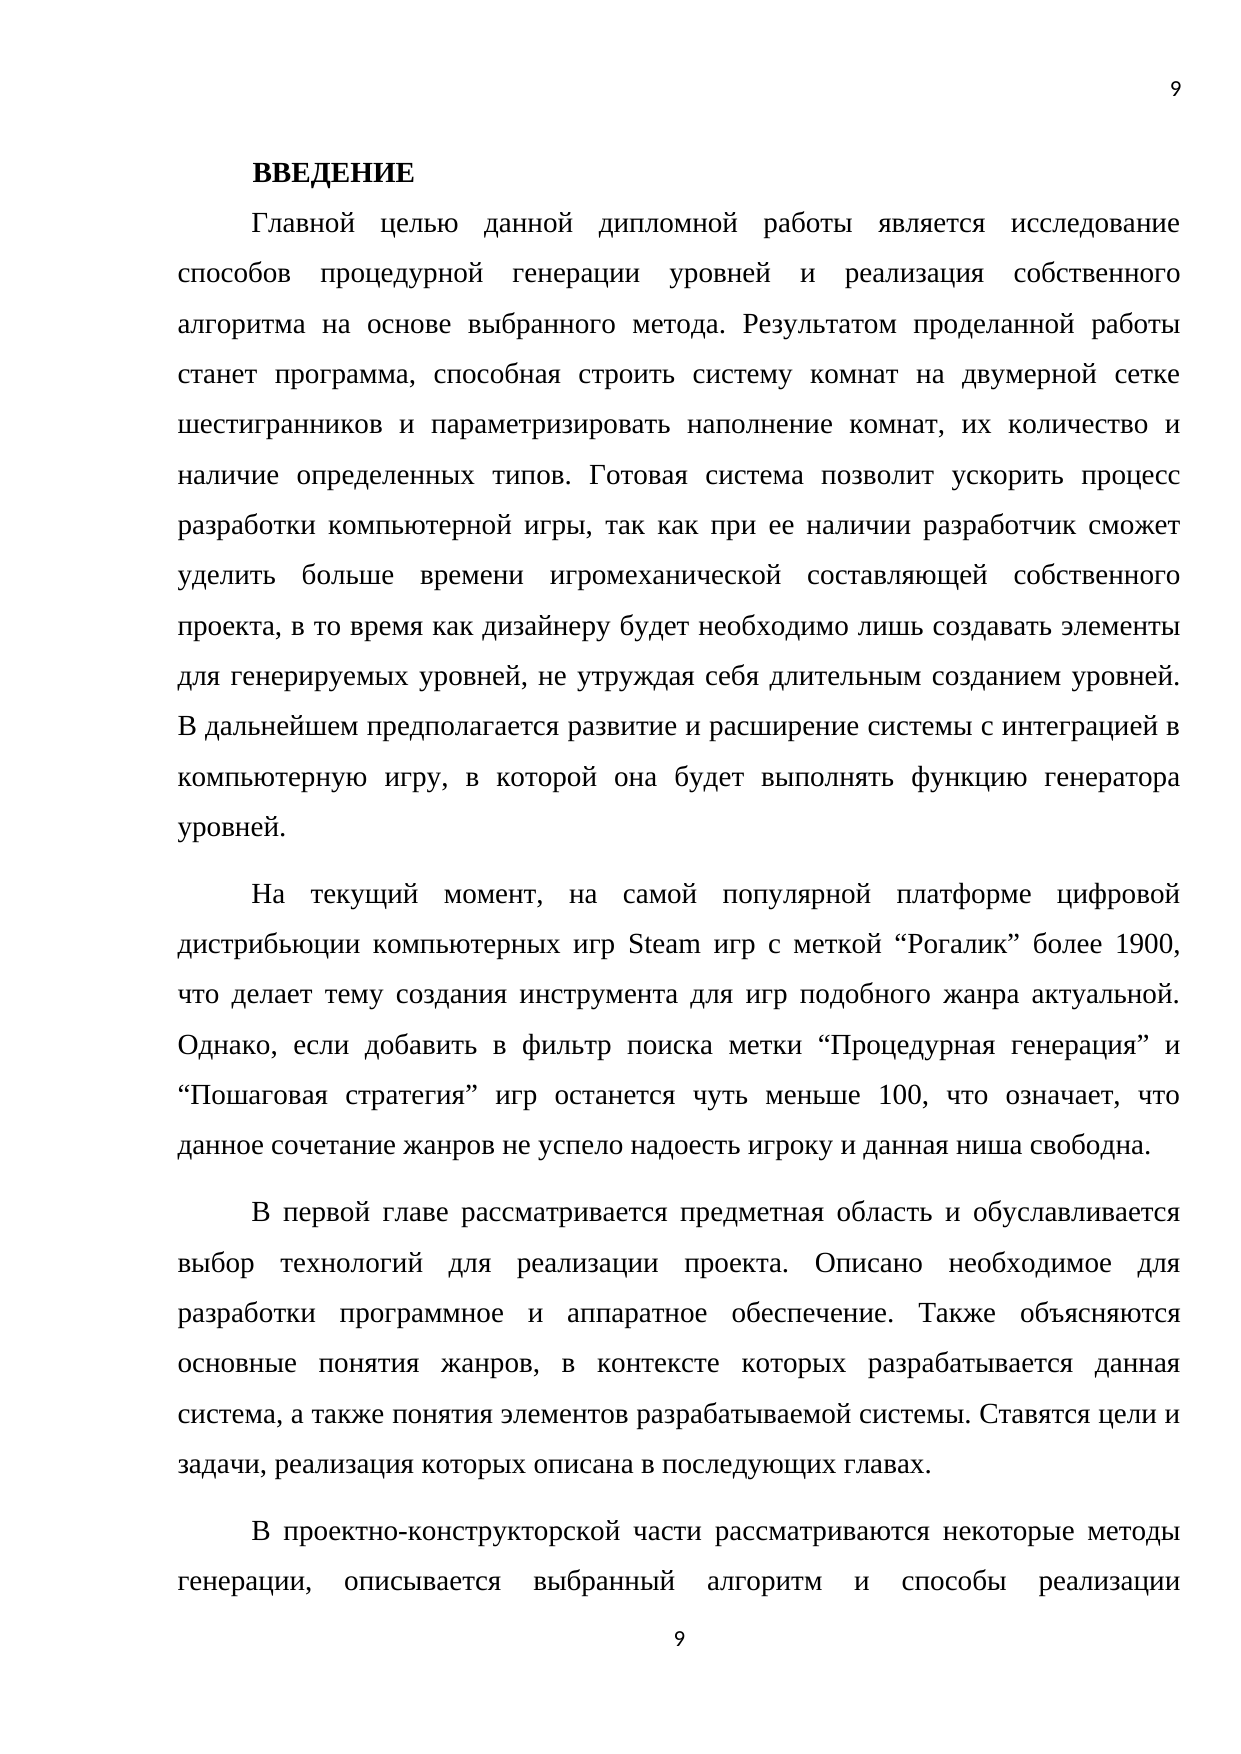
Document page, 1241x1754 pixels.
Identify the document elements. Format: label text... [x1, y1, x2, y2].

text Главной целью данной дипломной работы является исследование способов процедурной генерации уровней и реализация собственного алгоритма на основе выбранного метода. Результатом проделанной работы станет программа, способная строить систему комнат на двумерной сетке шестигранников и параметризировать наполнение комнат, их количество и наличие определенных типов. Готовая система позволит ускорить процесс разработки компьютерной игры, так как при ее наличии разработчик сможет уделить больше времени игромеханической составляющей собственного проекта, в то время как дизайнеру будет необходимо лишь создавать элементы для генерируемых уровней, не утруждая себя длительным созданием уровней. В дальнейшем предполагается развитие и расширение системы с интеграцией в компьютерную игру, в которой она будет выполнять функцию генератора уровней. [177, 205, 1181, 842]
subtitle ВВЕДЕНИЕ [252, 155, 1181, 188]
text В первой главе рассматривается предметная область и обуславливается выбор технологий для реализации проекта. Описано необходимое для разработки программное и аппаратное обеспечение. Также объясняются основные понятия жанров, в контексте которых разрабатывается данная система, а также понятия элементов разрабатываемой системы. Ставятся цели и задачи, реализация которых описана в последующих главах. [177, 1194, 1181, 1479]
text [177, 1513, 1181, 1597]
text На текущий момент, на самой популярной платформе цифровой дистрибьюции компьютерных игр Steam игр с меткой “Рогалик” более 1900, что делает тему создания инструмента для игр подобного жанра актуальной. Однако, если добавить в фильтр поиска метки “Процедурная генерация” и “Пошаговая стратегия” игр останется чуть меньше 100, что означает, что данное сочетание жанров не успело надоесть игроку и данная ниша свободна. [177, 876, 1181, 1161]
